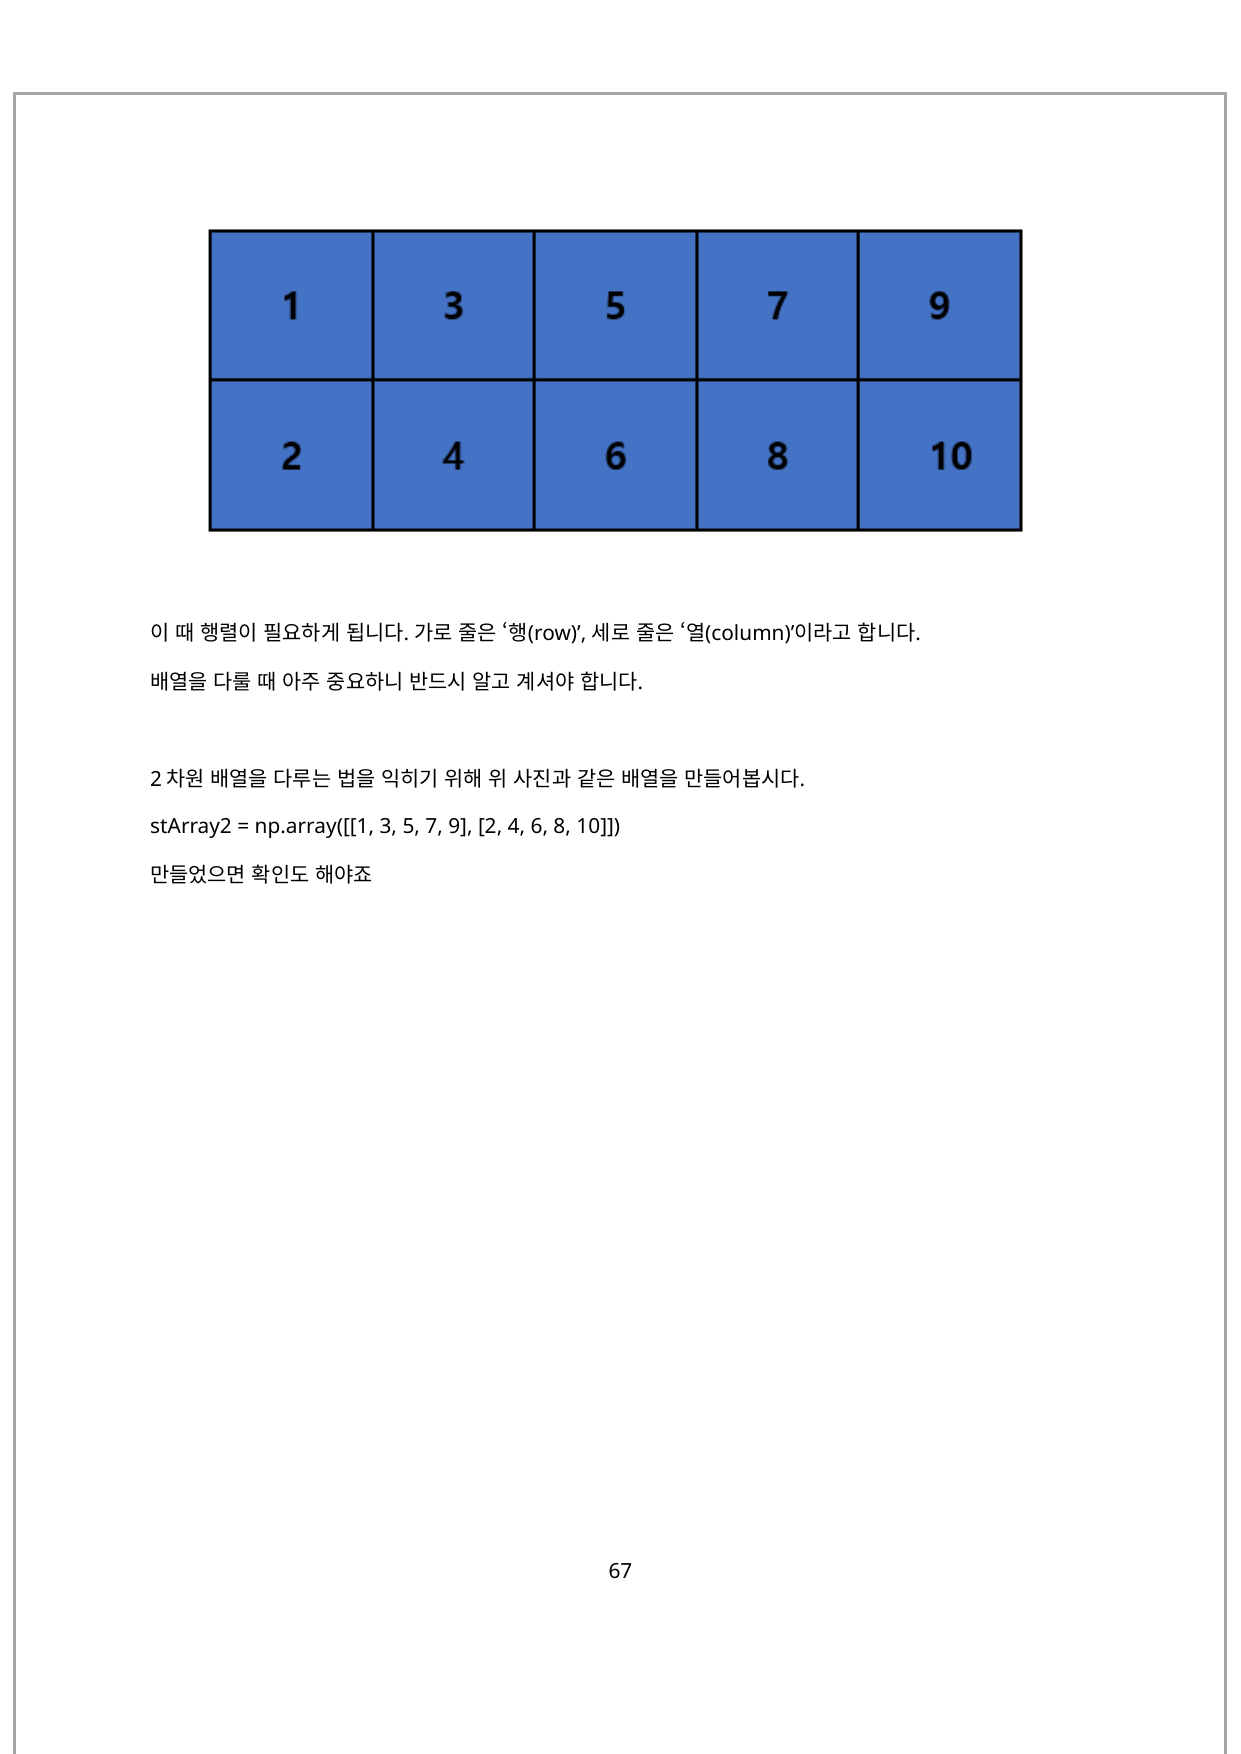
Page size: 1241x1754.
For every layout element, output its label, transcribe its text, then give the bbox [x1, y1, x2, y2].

text 2차원 배열을 다루는 법을 익히기 위해 위 사진과 같은 배열을 만들어봅시다. [150, 762, 1090, 792]
text 만들었으면 확인도 해야죠 [150, 858, 1090, 889]
text 배열을 다룰 때 아주 중요하니 반드시 알고 계셔야 합니다. [150, 665, 1090, 695]
picture [150, 177, 1091, 597]
text stArray2 = np.array([[1, 3, 5, 7, 9], [2, 4, 6, 8, 10]]) [150, 811, 1090, 839]
text 이 때 행렬이 필요하게 됩니다. 가로 줄은 ‘행(row)’, 세로 줄은 ‘열(column)’이라고 합니다. [150, 616, 1090, 646]
